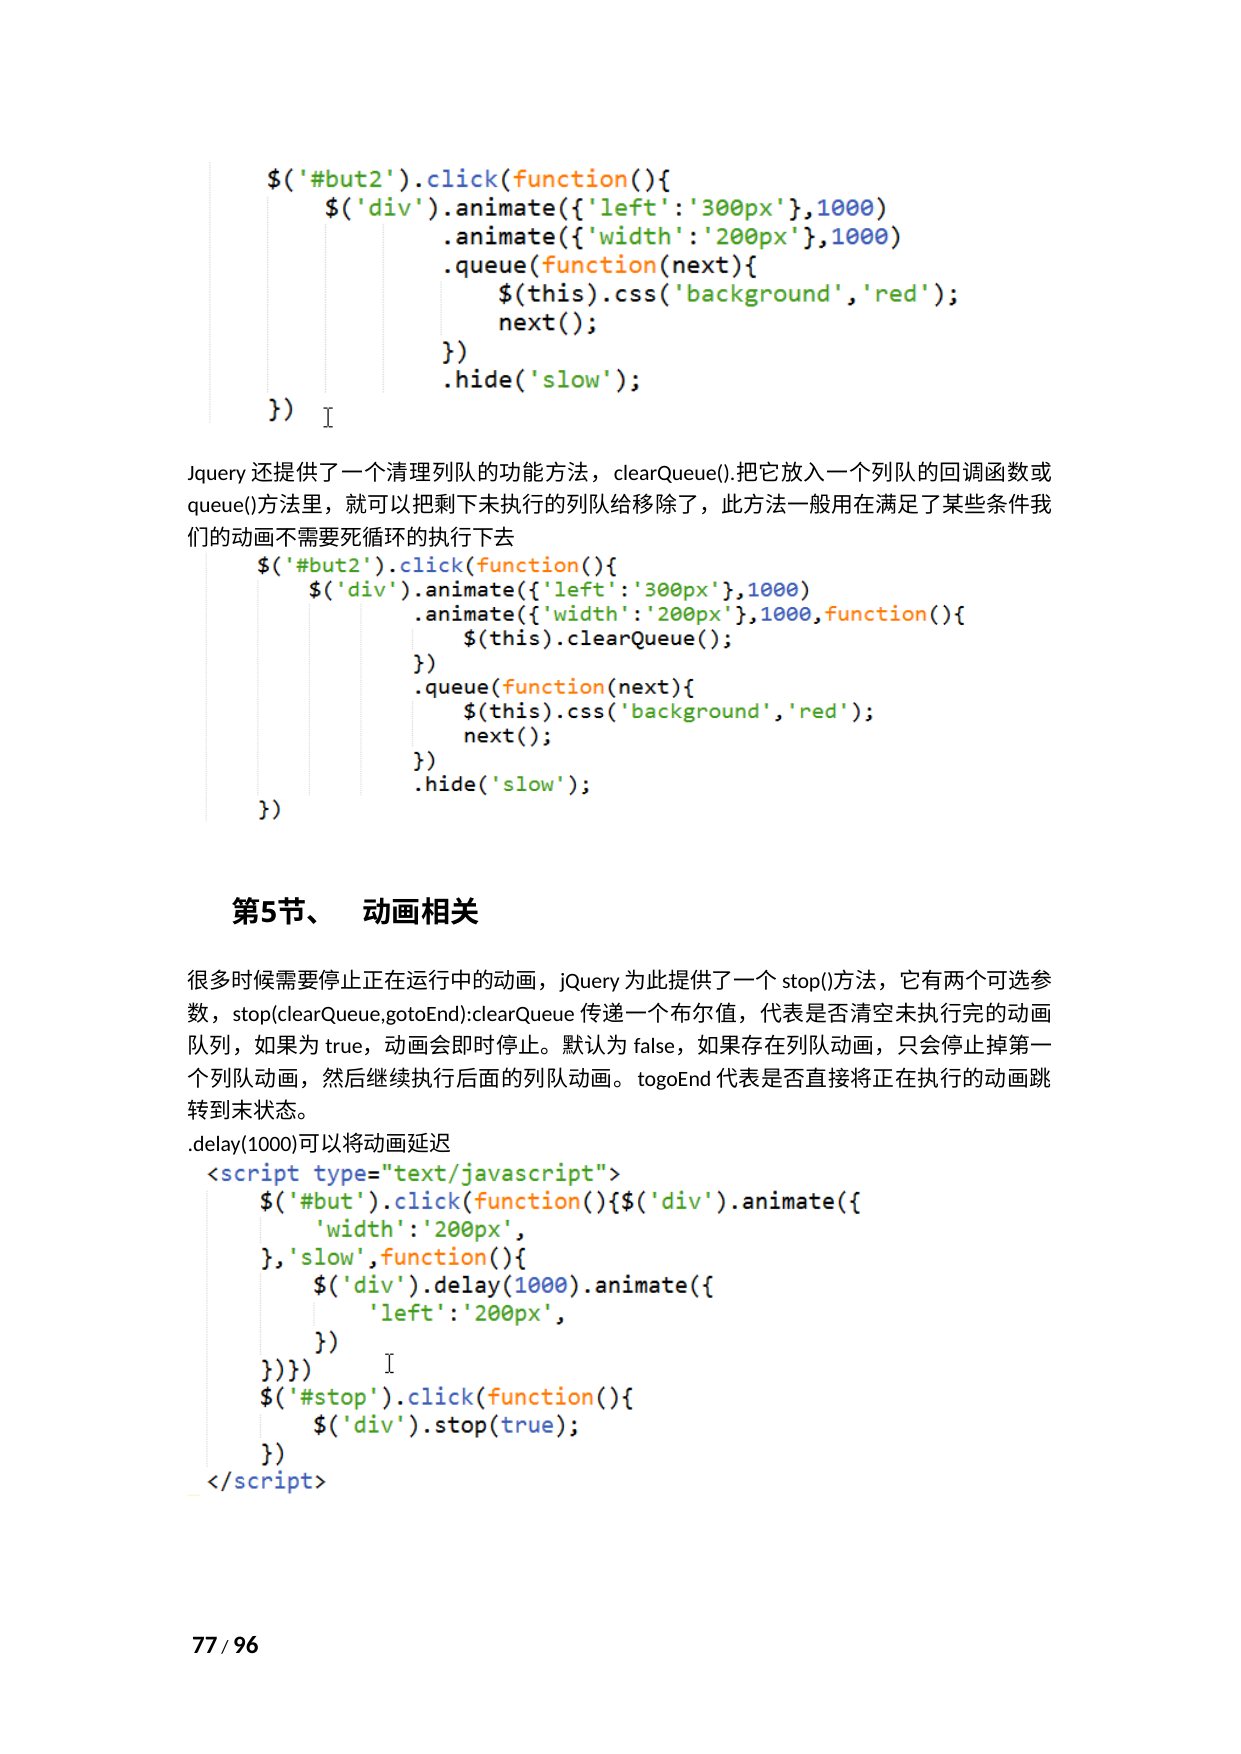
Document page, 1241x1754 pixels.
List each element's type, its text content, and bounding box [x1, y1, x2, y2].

picture [187, 552, 1053, 827]
picture [187, 162, 1053, 430]
text .delay(1000)可以将动画延迟 [187, 1126, 1053, 1158]
picture [187, 1158, 1053, 1496]
subtitle 动画相关 [231, 877, 1053, 942]
text Jquery还提供了一个清理列队的功能方法，clearQueue().把它放入一个列队的回调函数或queue()方法里，就可以把剩下未执行的列队给移除了，此方法一般用在满足了某些条件我们的动画不需要死循环的执行下去 [187, 454, 1053, 552]
text 很多时候需要停止正在运行中的动画，jQuery为此提供了一个stop()方法，它有两个可选参数，stop(clearQueue,gotoEnd):clearQueue传递一个布尔值，代表是否清空未执行完的动画队列，如果为true，动画会即时停止。默认为false，如果存在列队动画，只会停止掉第一个列队动画，然后继续执行后面的列队动画。togoEnd代表是否直接将正在执行的动画跳转到末状态。 [187, 963, 1053, 1126]
